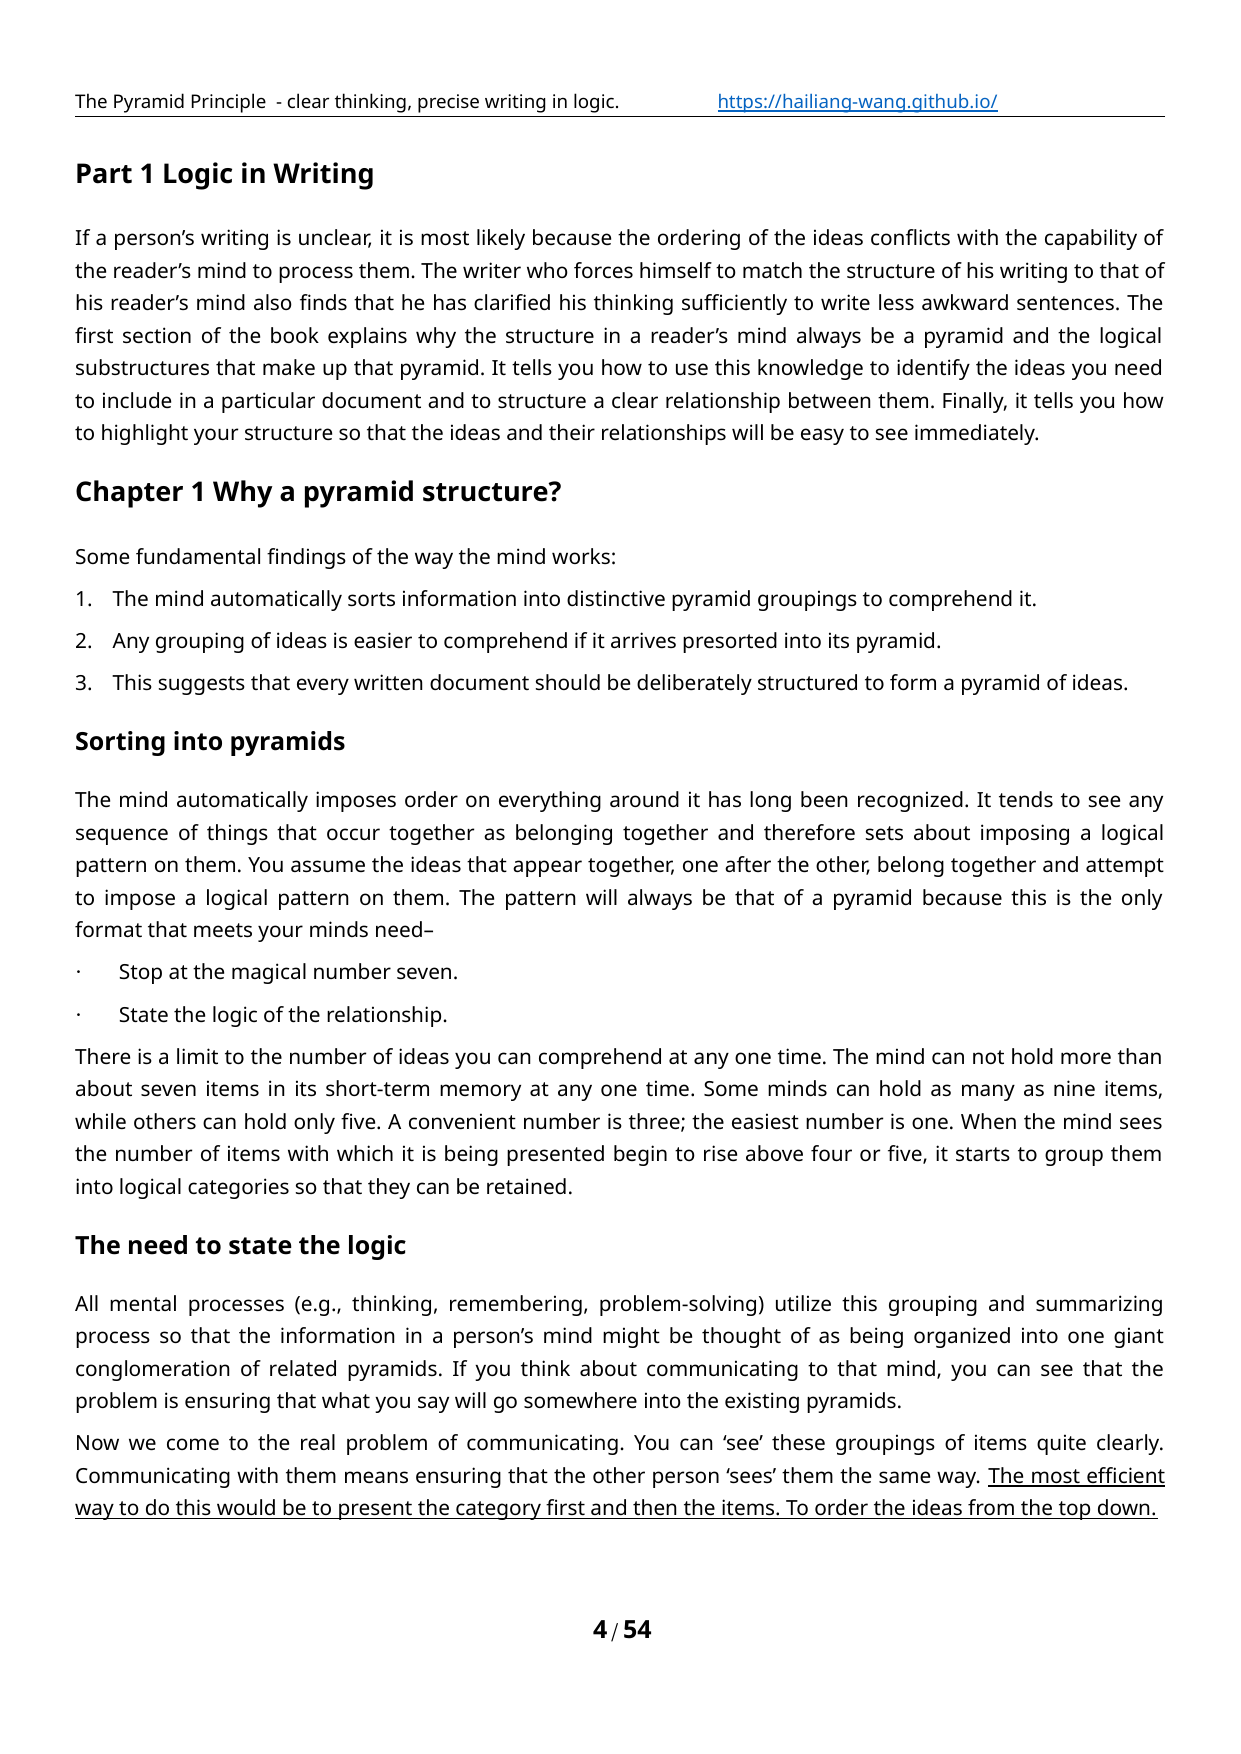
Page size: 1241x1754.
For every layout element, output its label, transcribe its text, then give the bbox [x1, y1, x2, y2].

list State the logic of the relationship. [75, 998, 1165, 1030]
list The mind automatically sorts information into distinctive pyramid groupings to comprehend it. [75, 582, 1165, 614]
text The mind automatically imposes order on everything around it has long been recognized. It tends to see any sequence of things that occur together as belonging together and therefore sets about imposing a logical pattern on them. You assume the ideas that appear together, one after the other, belong together and attempt to impose a logical pattern on them. The pattern will always be that of a pyramid because this is the only format that meets your minds need– [75, 783, 1165, 946]
list This suggests that every written document should be deliberately structured to form a pyramid of ideas. [75, 666, 1165, 699]
text Now we come to the real problem of communicating. You can ‘see’ these groupings of items quite clearly. Communicating with them means ensuring that the other person ‘sees’ them the same way. The most efficient way to do this would be to present the category first and then the items. To order the ideas from the top down. [75, 1426, 1165, 1524]
text If a person’s writing is unclear, it is most likely because the ordering of the ideas conflicts with the capability of the reader’s mind to process them. The writer who forces himself to match the structure of his writing to that of his reader’s mind also finds that he has clarified his thinking sufficiently to write less awkward sentences. The first section of the book explains why the structure in a reader’s mind always be a pyramid and the logical substructures that make up that pyramid. It tells you how to use this knowledge to identify the ideas you need to include in a particular document and to structure a clear relationship between them. Finally, it tells you how to highlight your structure so that the ideas and their relationships will be easy to see immediately. [75, 221, 1165, 449]
subtitle Part 1 Logic in Writing [75, 140, 1165, 205]
text There is a limit to the number of ideas you can comprehend at any one time. The mind can not hold more than about seven items in its short-term memory at any one time. Some minds can hold as many as nine items, while others can hold only five. A convenient number is three; the easiest number is one. When the mind sees the number of items with which it is being presented begin to rise above four or five, it starts to group them into logical categories so that they can be retained. [75, 1040, 1165, 1202]
list Any grouping of ideas is easier to comprehend if it arrives presorted into its pyramid. [75, 624, 1165, 657]
subtitle Chapter 1 Why a pyramid structure? [75, 459, 1165, 524]
list Stop at the magical number seven. [75, 956, 1165, 988]
text All mental processes (e.g., thinking, remembering, problem-solving) utilize this grouping and summarizing process so that the information in a person’s mind might be thought of as being organized into one giant conglomeration of related pyramids. If you think about communicating to that mind, you can see that the problem is ensuring that what you say will go somewhere into the existing pyramids. [75, 1287, 1165, 1417]
text Some fundamental findings of the way the mind works: [75, 540, 1165, 572]
subtitle The need to state the logic [75, 1212, 1165, 1277]
subtitle Sorting into pyramids [75, 709, 1165, 774]
